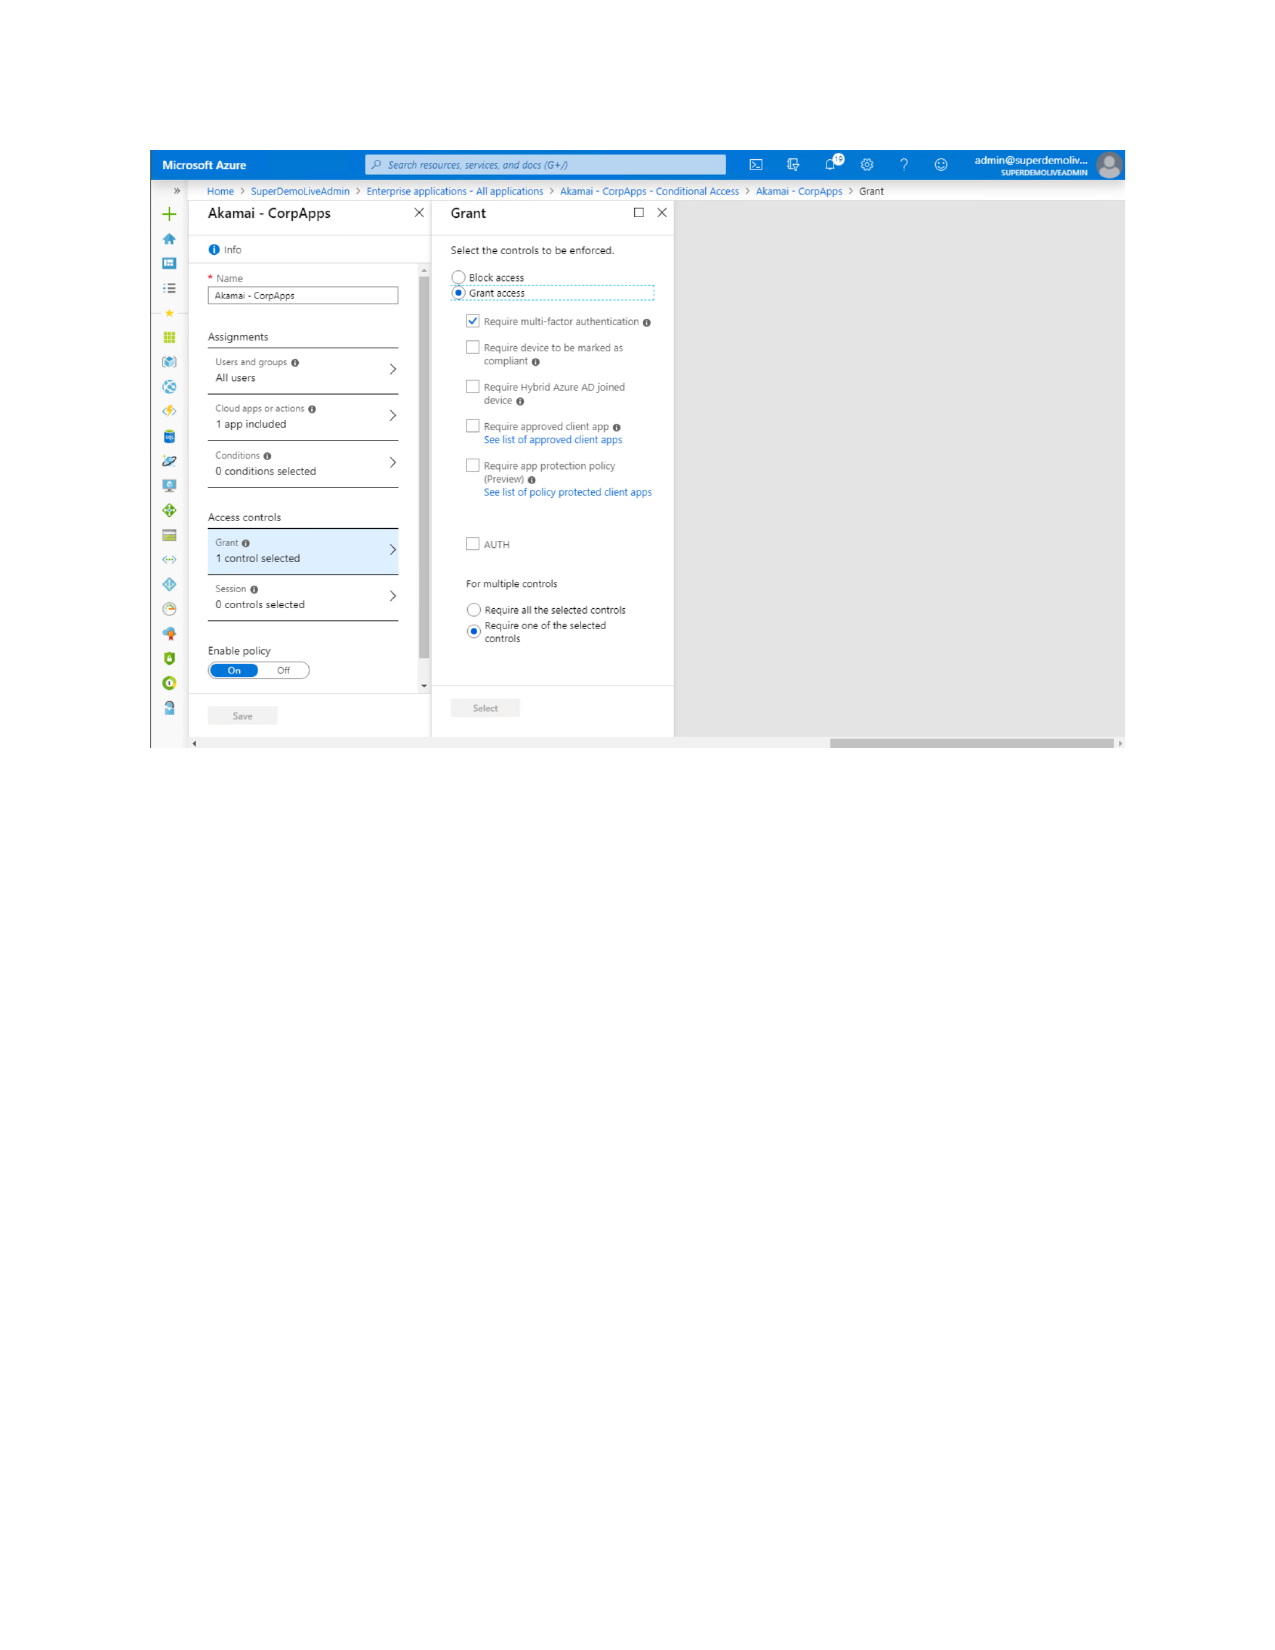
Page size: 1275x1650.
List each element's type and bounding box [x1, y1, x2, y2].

picture [150, 150, 1125, 748]
